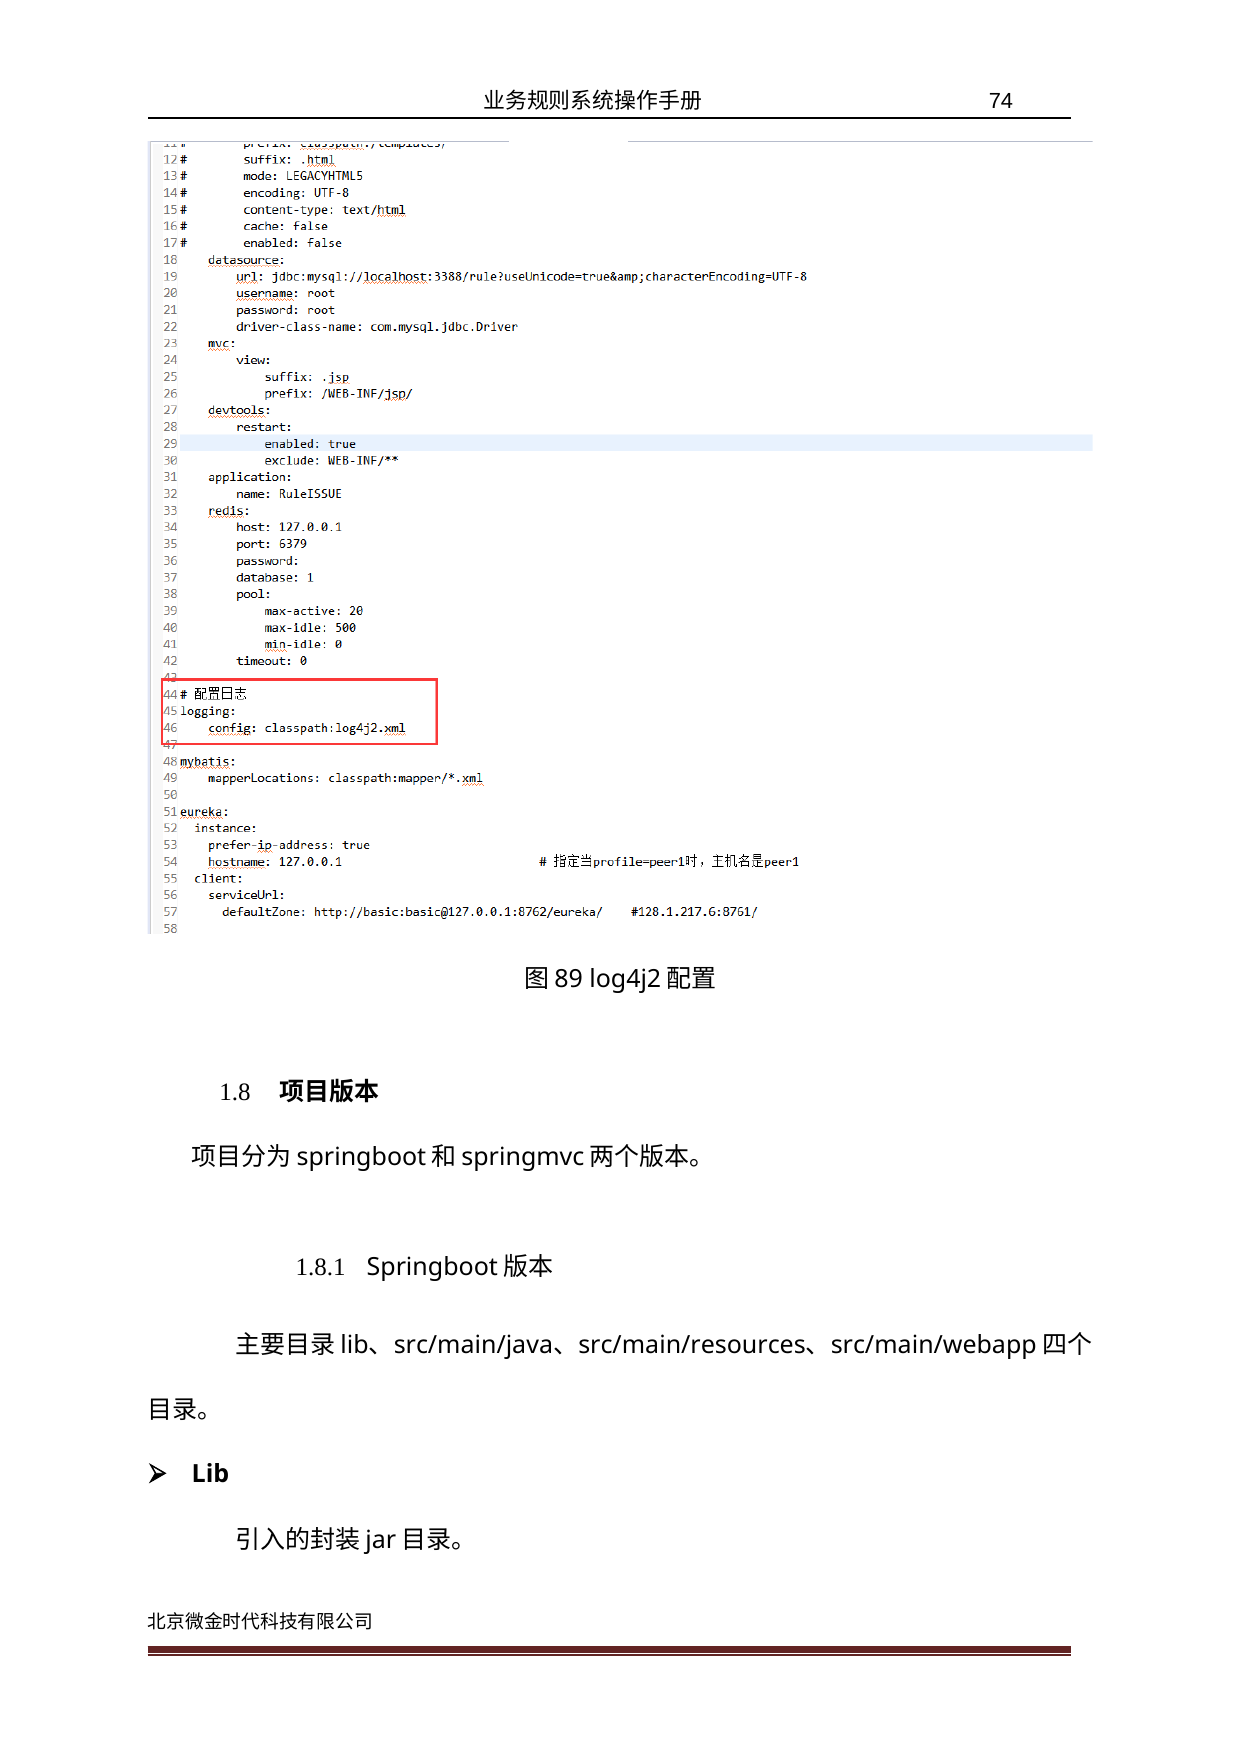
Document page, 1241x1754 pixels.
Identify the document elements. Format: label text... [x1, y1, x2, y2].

picture [147, 141, 1093, 934]
text 图89 log4j2配置 [148, 944, 1092, 1009]
text 项目分为springboot和springmvc两个版本。 [148, 1122, 1092, 1187]
text 主要目录lib、src/main/java、src/main/resources、src/main/webapp四个目录。 [148, 1310, 1092, 1440]
list Lib [148, 1440, 1092, 1505]
text 引入的封装jar目录。 [148, 1505, 1092, 1570]
subtitle 项目版本 [219, 1057, 1067, 1122]
subtitle Springboot版本 [295, 1232, 1067, 1297]
